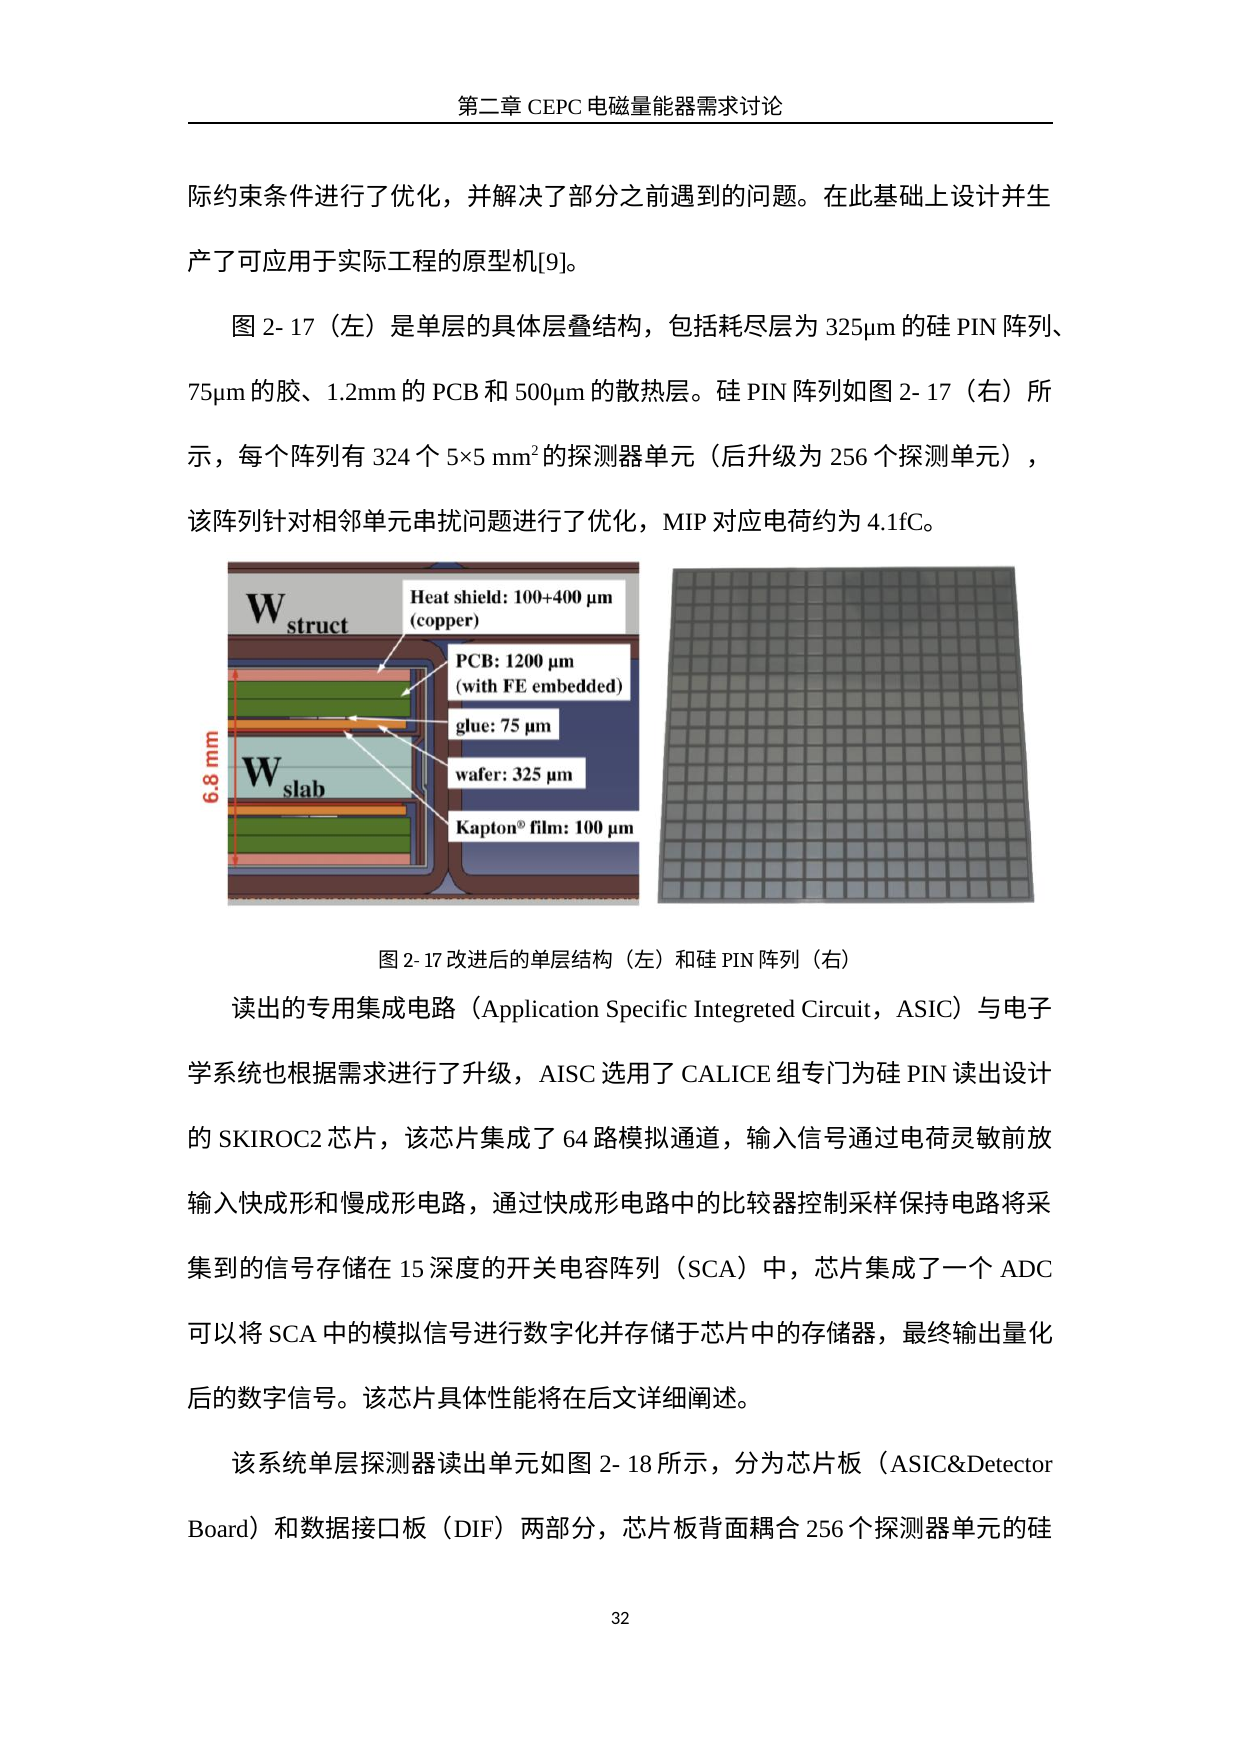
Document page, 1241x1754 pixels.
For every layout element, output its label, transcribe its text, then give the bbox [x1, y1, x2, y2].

text 读出的专用集成电路（Application Specific Integreted Circuit，ASIC）与电子学系统也根据需求进行了升级，AISC选用了CALICE组专门为硅PIN读出设计的SKIROC2芯片，该芯片集成了64路模拟通道，输入信号通过电荷灵敏前放输入快成形和慢成形电路，通过快成形电路中的比较器控制采样保持电路将采集到的信号存储在15深度的开关电容阵列（SCA）中，芯片集成了一个ADC可以将SCA中的模拟信号进行数字化并存储于芯片中的存储器，最终输出量化后的数字信号。该芯片具体性能将在后文详细阐述。 [187, 974, 1053, 1429]
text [187, 162, 1053, 292]
text 图 2- 17 改进后的单层结构（左）和硅PIN阵列（右） [187, 942, 1053, 974]
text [187, 1429, 1053, 1559]
picture [187, 552, 1053, 912]
text 图 2- 17（左）是单层的具体层叠结构，包括耗尽层为325μm的硅PIN阵列、75μm的胶、1.2mm的PCB和500μm的散热层。硅PIN阵列如图 2- 17（右）所示，每个阵列有324个5×5 mm2的探测器单元（后升级为256个探测单元），该阵列针对相邻单元串扰问题进行了优化，MIP对应电荷约为4.1fC。 [187, 292, 1053, 552]
